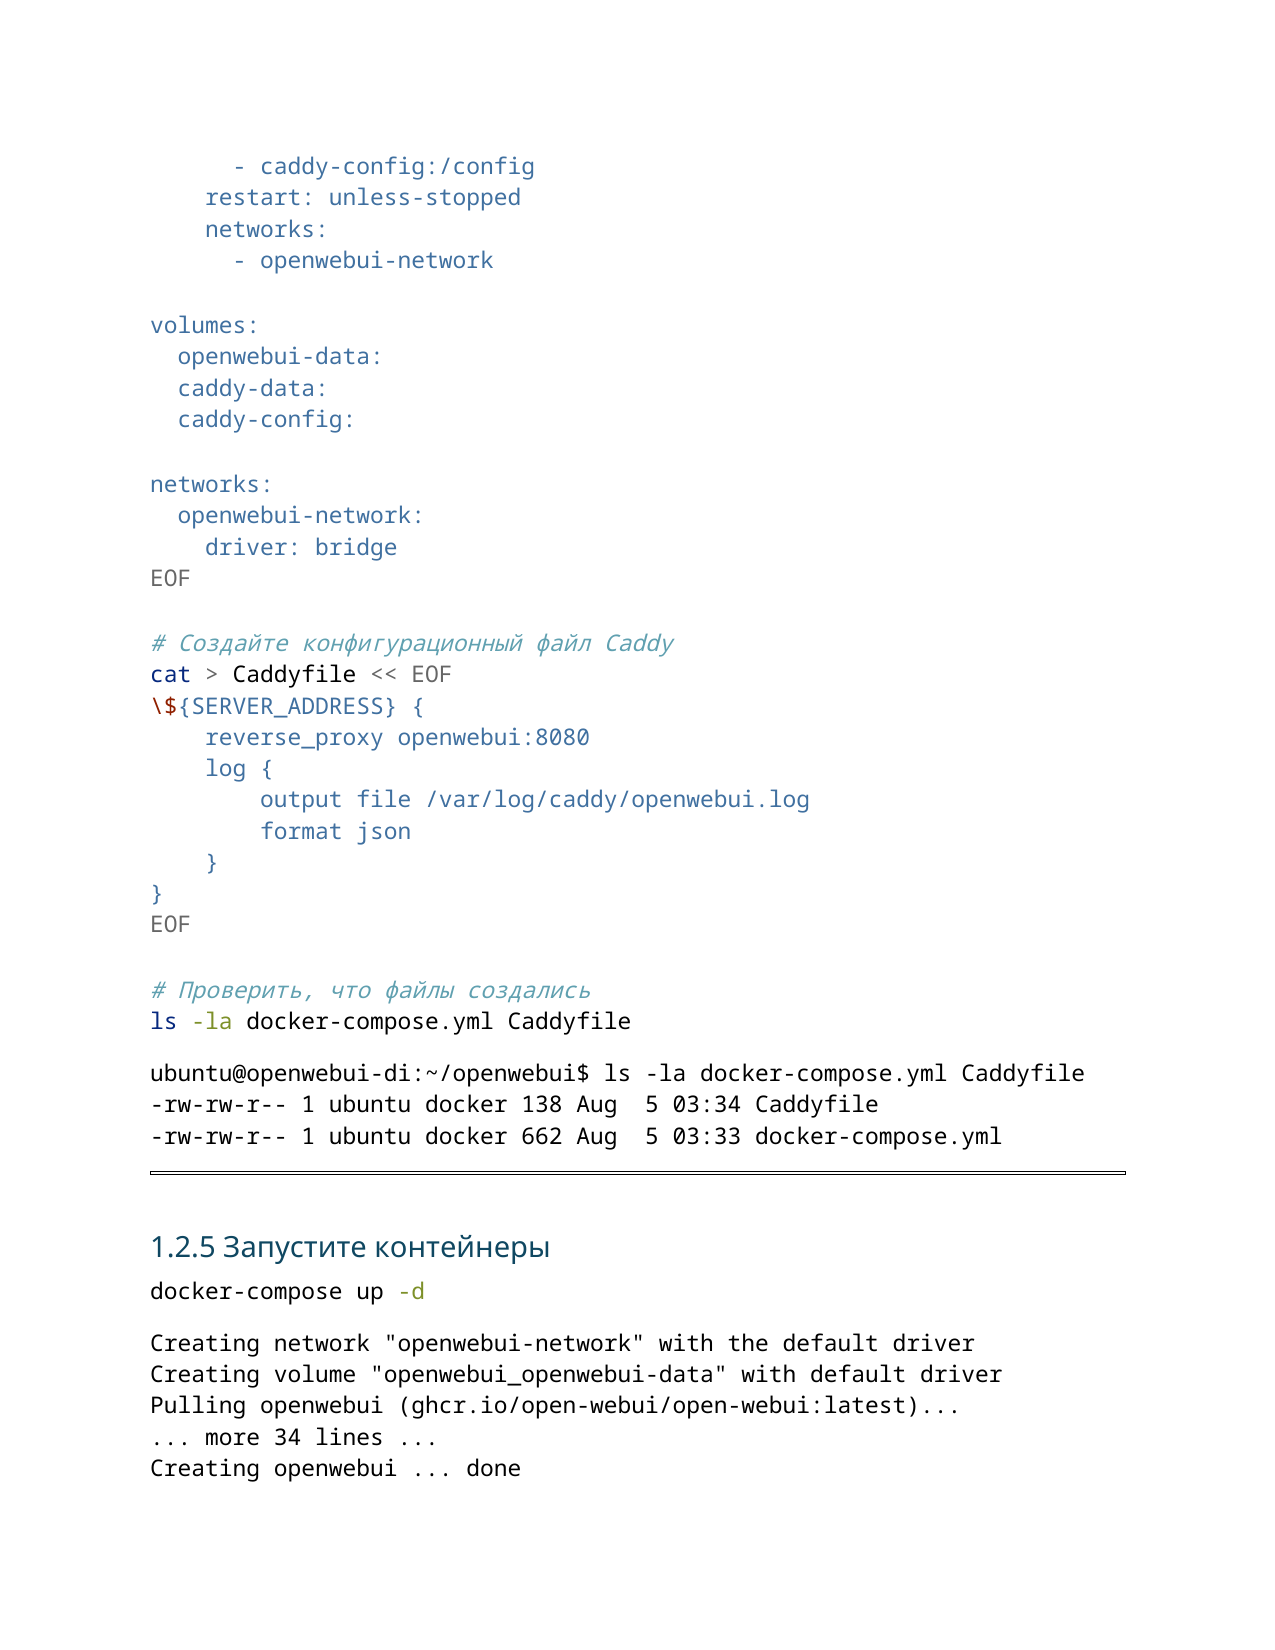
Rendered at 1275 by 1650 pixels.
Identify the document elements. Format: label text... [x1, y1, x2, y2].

text Creating network "openwebui-network" with the default driver Creating volume "openwebui_openwebui-data" with default driver Pulling openwebui (ghcr.io/open-webui/open-webui:latest)... ... more 34 lines ... Creating openwebui ... done [150, 1327, 1125, 1483]
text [150, 150, 1125, 1036]
subtitle 1.2.5 Запустите контейнеры [150, 1227, 1125, 1266]
text ubuntu@openwebui-di:~/openwebui$ ls -la docker-compose.yml Caddyfile -rw-rw-r-- 1 ubuntu docker 138 Aug 5 03:34 Caddyfile -rw-rw-r-- 1 ubuntu docker 662 Aug 5 03:33 docker-compose.yml [150, 1057, 1125, 1151]
text docker-compose up -d [150, 1274, 1125, 1306]
